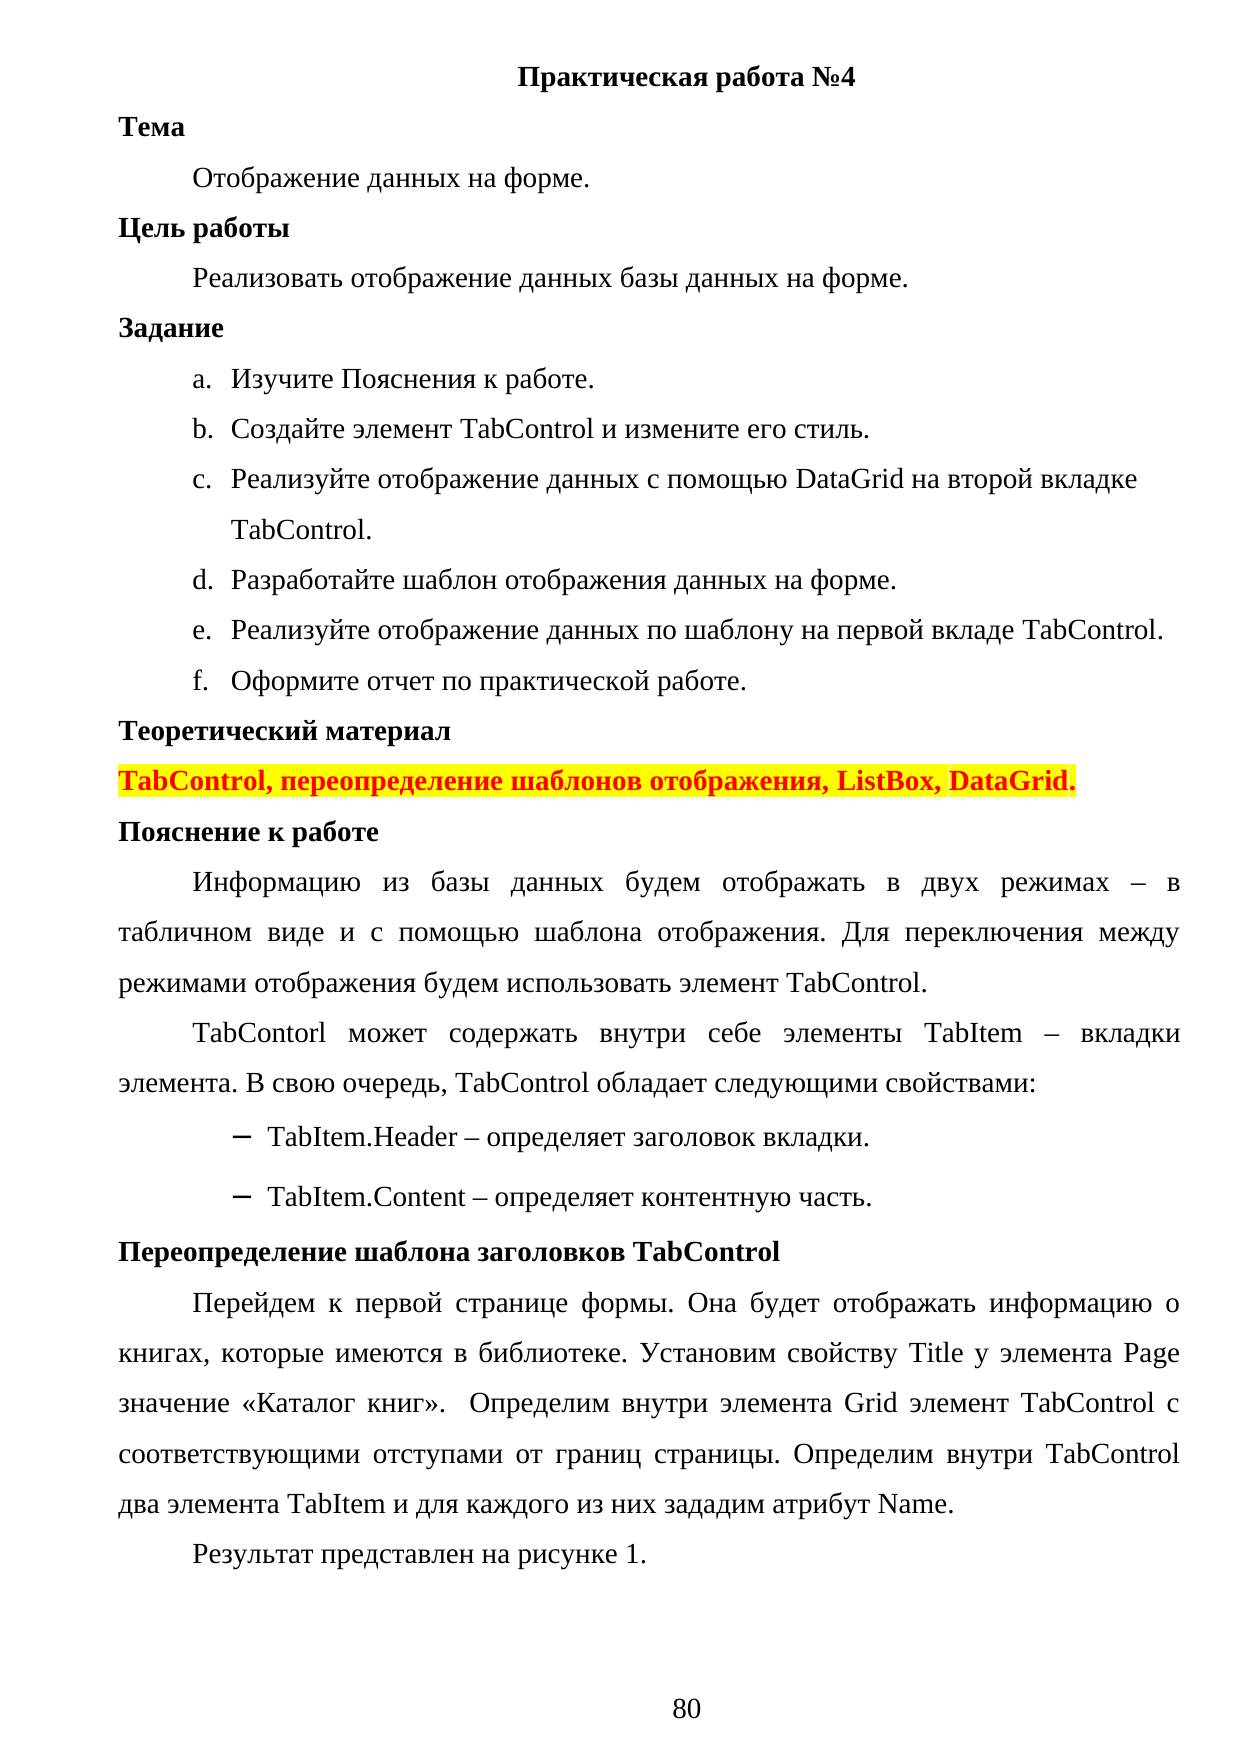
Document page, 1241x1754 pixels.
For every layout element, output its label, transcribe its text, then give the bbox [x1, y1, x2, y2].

text Отображение данных на форме. [118, 160, 1181, 193]
list Изучите Пояснения к работе. [192, 361, 1181, 394]
list TabItem.Header – определяет заголовок вкладки. [229, 1116, 1181, 1155]
text TabContorl может содержать внутри себе элементы TabItem – вкладки элемента. В свою очередь, TabControl обладает следующими свойствами: [118, 1015, 1181, 1099]
text Теоретический материал [118, 713, 1181, 747]
text Информацию из базы данных будем отображать в двух режимах – в табличном виде и с помощью шаблона отображения. Для переключения между режимами отображения будем использовать элемент TabControl. [118, 864, 1181, 998]
text Пояснение к работе [118, 814, 1181, 847]
text Тема [118, 109, 1181, 143]
list Разработайте шаблон отображения данных на форме. [192, 562, 1181, 596]
text Результат представлен на рисунке 1. [118, 1536, 1181, 1570]
text Переопределение шаблона заголовков TabControl [118, 1234, 1181, 1268]
list Реализуйте отображение данных по шаблону на первой вкладе TabControl. [192, 612, 1181, 646]
list Оформите отчет по практической работе. [192, 663, 1181, 696]
list Создайте элемент TabControl и измените его стиль. [192, 411, 1181, 445]
list Реализуйте отображение данных с помощью DataGrid на второй вкладке TabControl. [192, 462, 1181, 545]
text Перейдем к первой странице формы. Она будет отображать информацию о книгах, которые имеются в библиотеке. Установим свойству Title у элемента Page значение «Каталог книг». Определим внутри элемента Grid элемент TabControl с соответствующими отступами от границ страницы. Определим внутри TabControl два элемента TabItem и для каждого из них зададим атрибут Name. [118, 1285, 1181, 1520]
list TabItem.Сontent – определяет контентную часть. [229, 1175, 1181, 1215]
text TabControl, переопределение шаблонов отображения, ListBox, DataGrid. [118, 763, 1181, 797]
text Задание [118, 311, 1181, 344]
text Цель работы [118, 210, 1181, 243]
text Реализовать отображение данных базы данных на форме. [118, 260, 1181, 294]
text Практическая работа №4 [118, 59, 1181, 93]
